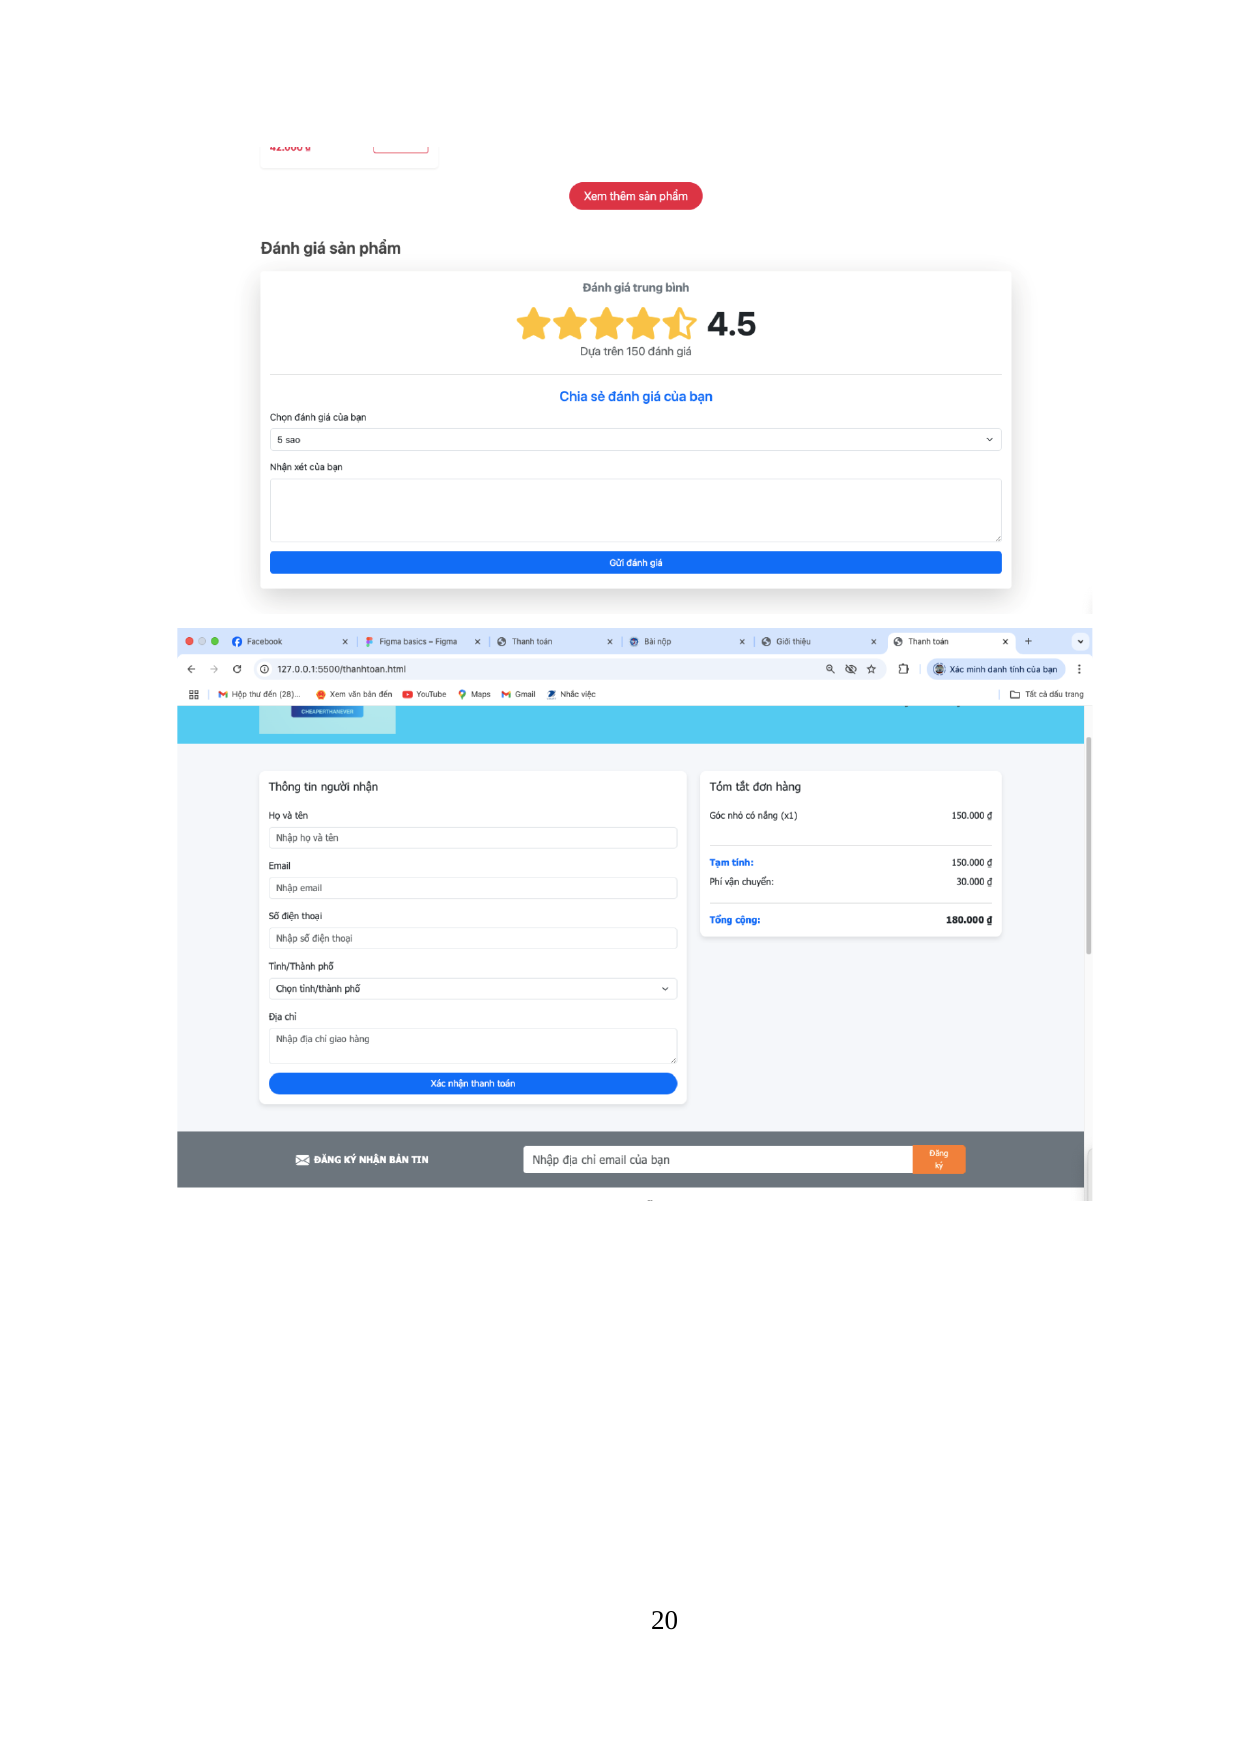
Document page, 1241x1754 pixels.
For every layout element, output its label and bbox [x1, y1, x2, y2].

picture [177, 147, 1093, 614]
picture [177, 628, 1093, 1201]
